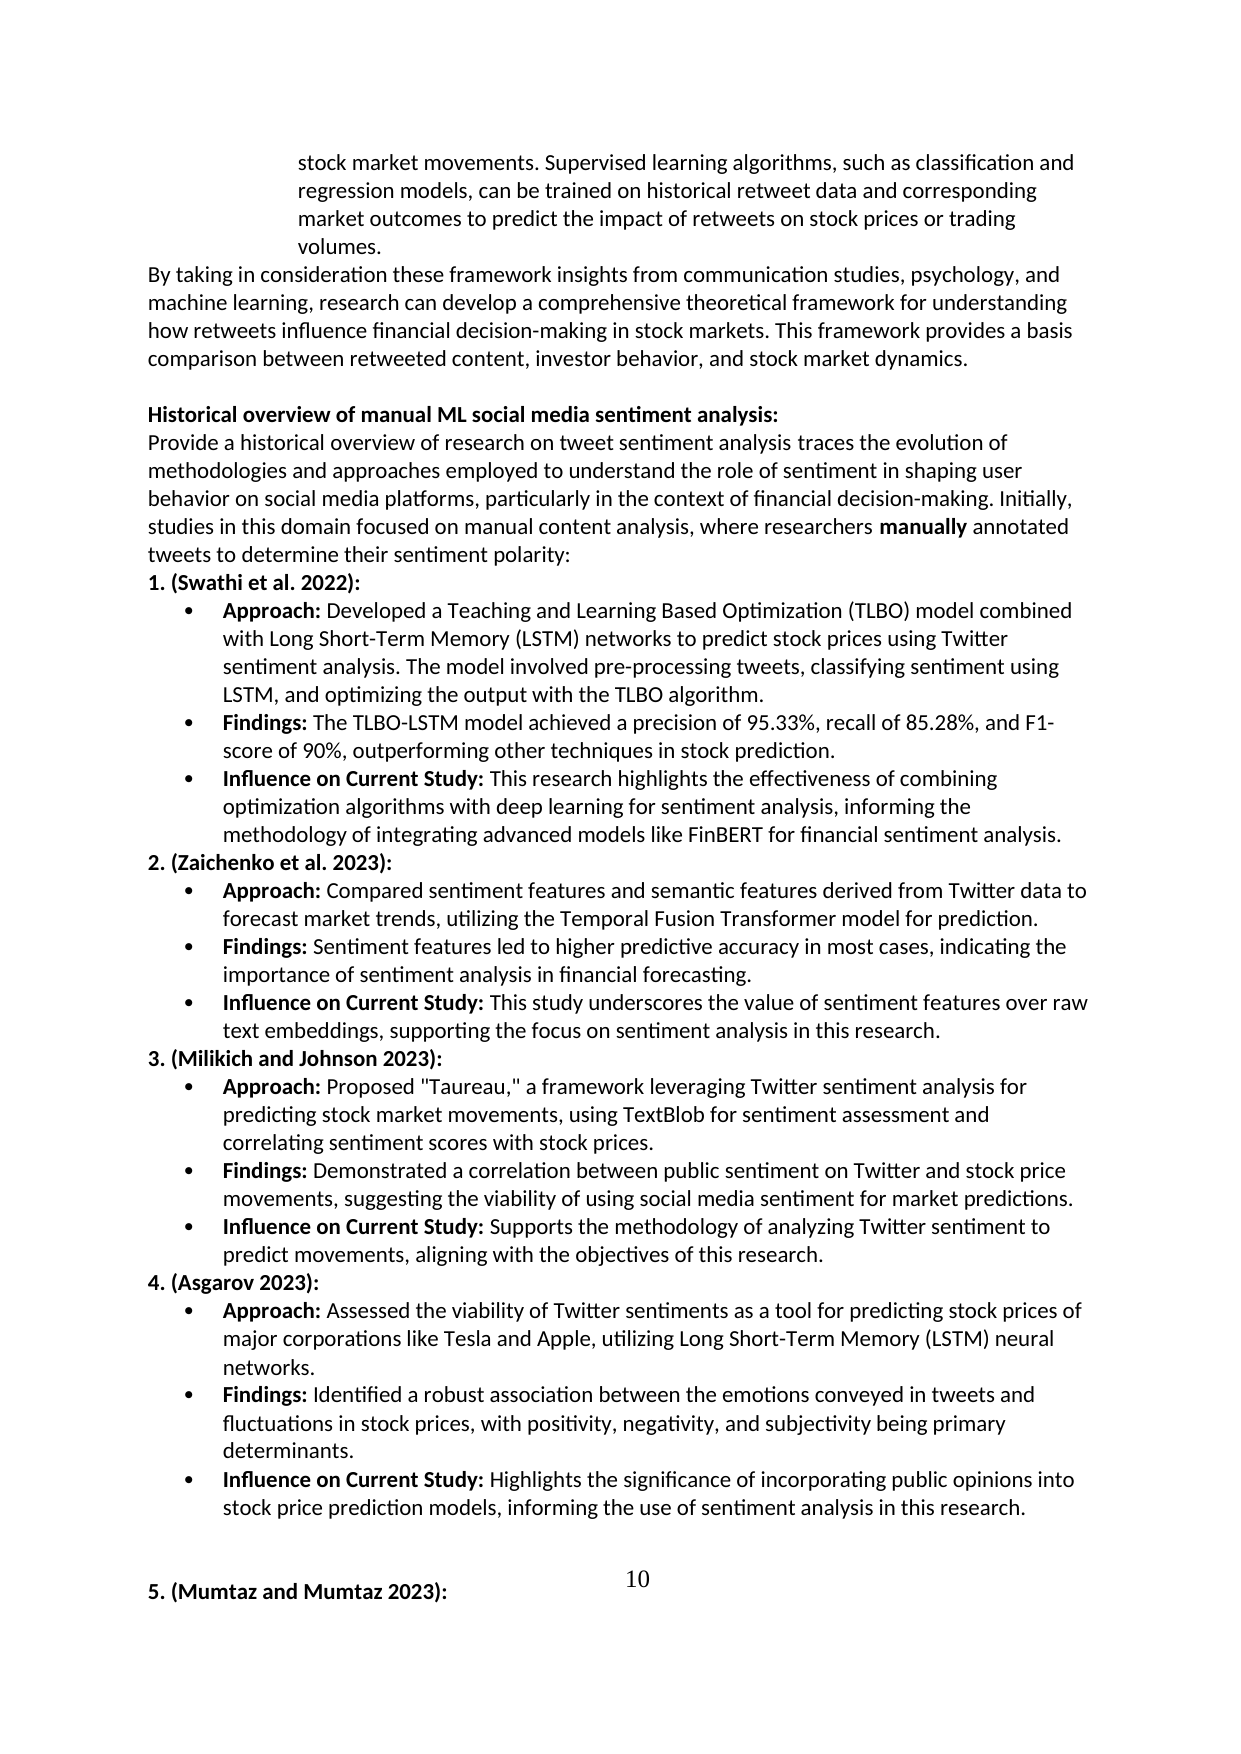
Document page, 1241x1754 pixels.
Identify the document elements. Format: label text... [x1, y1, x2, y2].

list Findings: The TLBO-LSTM model achieved a precision of 95.33%, recall of 85.28%, and F1-score of 90%, outperforming other techniques in stock prediction. [185, 708, 1092, 764]
text By taking in consideration these framework insights from communication studies, psychology, and machine learning, research can develop a comprehensive theoretical framework for understanding how retweets influence financial decision-making in stock markets. This framework provides a basis comparison between retweeted content, investor behavior, and stock market dynamics. [148, 260, 1092, 372]
text 5. (Mumtaz and Mumtaz 2023): [148, 1577, 1092, 1605]
text 1. (Swathi et al. 2022): [148, 568, 1092, 596]
list Influence on Current Study: This study underscores the value of sentiment features over raw text embeddings, supporting the focus on sentiment analysis in this research. [185, 988, 1092, 1044]
text 2. (Zaichenko et al. 2023): [148, 848, 1092, 876]
text 4. (Asgarov 2023): [148, 1268, 1092, 1297]
list Findings: Demonstrated a correlation between public sentiment on Twitter and stock price movements, suggesting the viability of using social media sentiment for market predictions. [185, 1156, 1092, 1212]
list stock market movements. Supervised learning algorithms, such as classification and [298, 148, 1092, 176]
list Findings: Identified a robust association between the emotions conveyed in tweets and fluctuations in stock prices, with positivity, negativity, and subjectivity being primary determinants. [185, 1381, 1092, 1465]
text 3. (Milikich and Johnson 2023): [148, 1044, 1092, 1072]
list Approach: Developed a Teaching and Learning Based Optimization (TLBO) model combined with Long Short-Term Memory (LSTM) networks to predict stock prices using Twitter sentiment analysis. The model involved pre-processing tweets, classifying sentiment using LSTM, and optimizing the output with the TLBO algorithm. [185, 596, 1092, 708]
list Approach: Proposed "Taureau," a framework leveraging Twitter sentiment analysis for predicting stock market movements, using TextBlob for sentiment assessment and correlating sentiment scores with stock prices. [185, 1072, 1092, 1156]
list Approach: Assessed the viability of Twitter sentiments as a tool for predicting stock prices of major corporations like Tesla and Apple, utilizing Long Short-Term Memory (LSTM) neural networks. [185, 1297, 1092, 1381]
text Historical overview of manual ML social media sentiment analysis: [148, 400, 1092, 428]
list Influence on Current Study: Supports the methodology of analyzing Twitter sentiment to predict movements, aligning with the objectives of this research. [185, 1212, 1092, 1268]
list regression models, can be trained on historical retweet data and corresponding market outcomes to predict the impact of retweets on stock prices or trading volumes. [298, 176, 1092, 260]
text Provide a historical overview of research on tweet sentiment analysis traces the evolution of methodologies and approaches employed to understand the role of sentiment in shaping user behavior on social media platforms, particularly in the context of financial decision-making. Initially, studies in this domain focused on manual content analysis, where researchers manually annotated tweets to determine their sentiment polarity: [148, 428, 1092, 568]
list Influence on Current Study: Highlights the significance of incorporating public opinions into stock price prediction models, informing the use of sentiment analysis in this research. [185, 1465, 1092, 1521]
list Approach: Compared sentiment features and semantic features derived from Twitter data to forecast market trends, utilizing the Temporal Fusion Transformer model for prediction. [185, 876, 1092, 932]
list Influence on Current Study: This research highlights the effectiveness of combining optimization algorithms with deep learning for sentiment analysis, informing the methodology of integrating advanced models like FinBERT for financial sentiment analysis. [185, 764, 1092, 848]
list Findings: Sentiment features led to higher predictive accuracy in most cases, indicating the importance of sentiment analysis in financial forecasting. [185, 932, 1092, 988]
